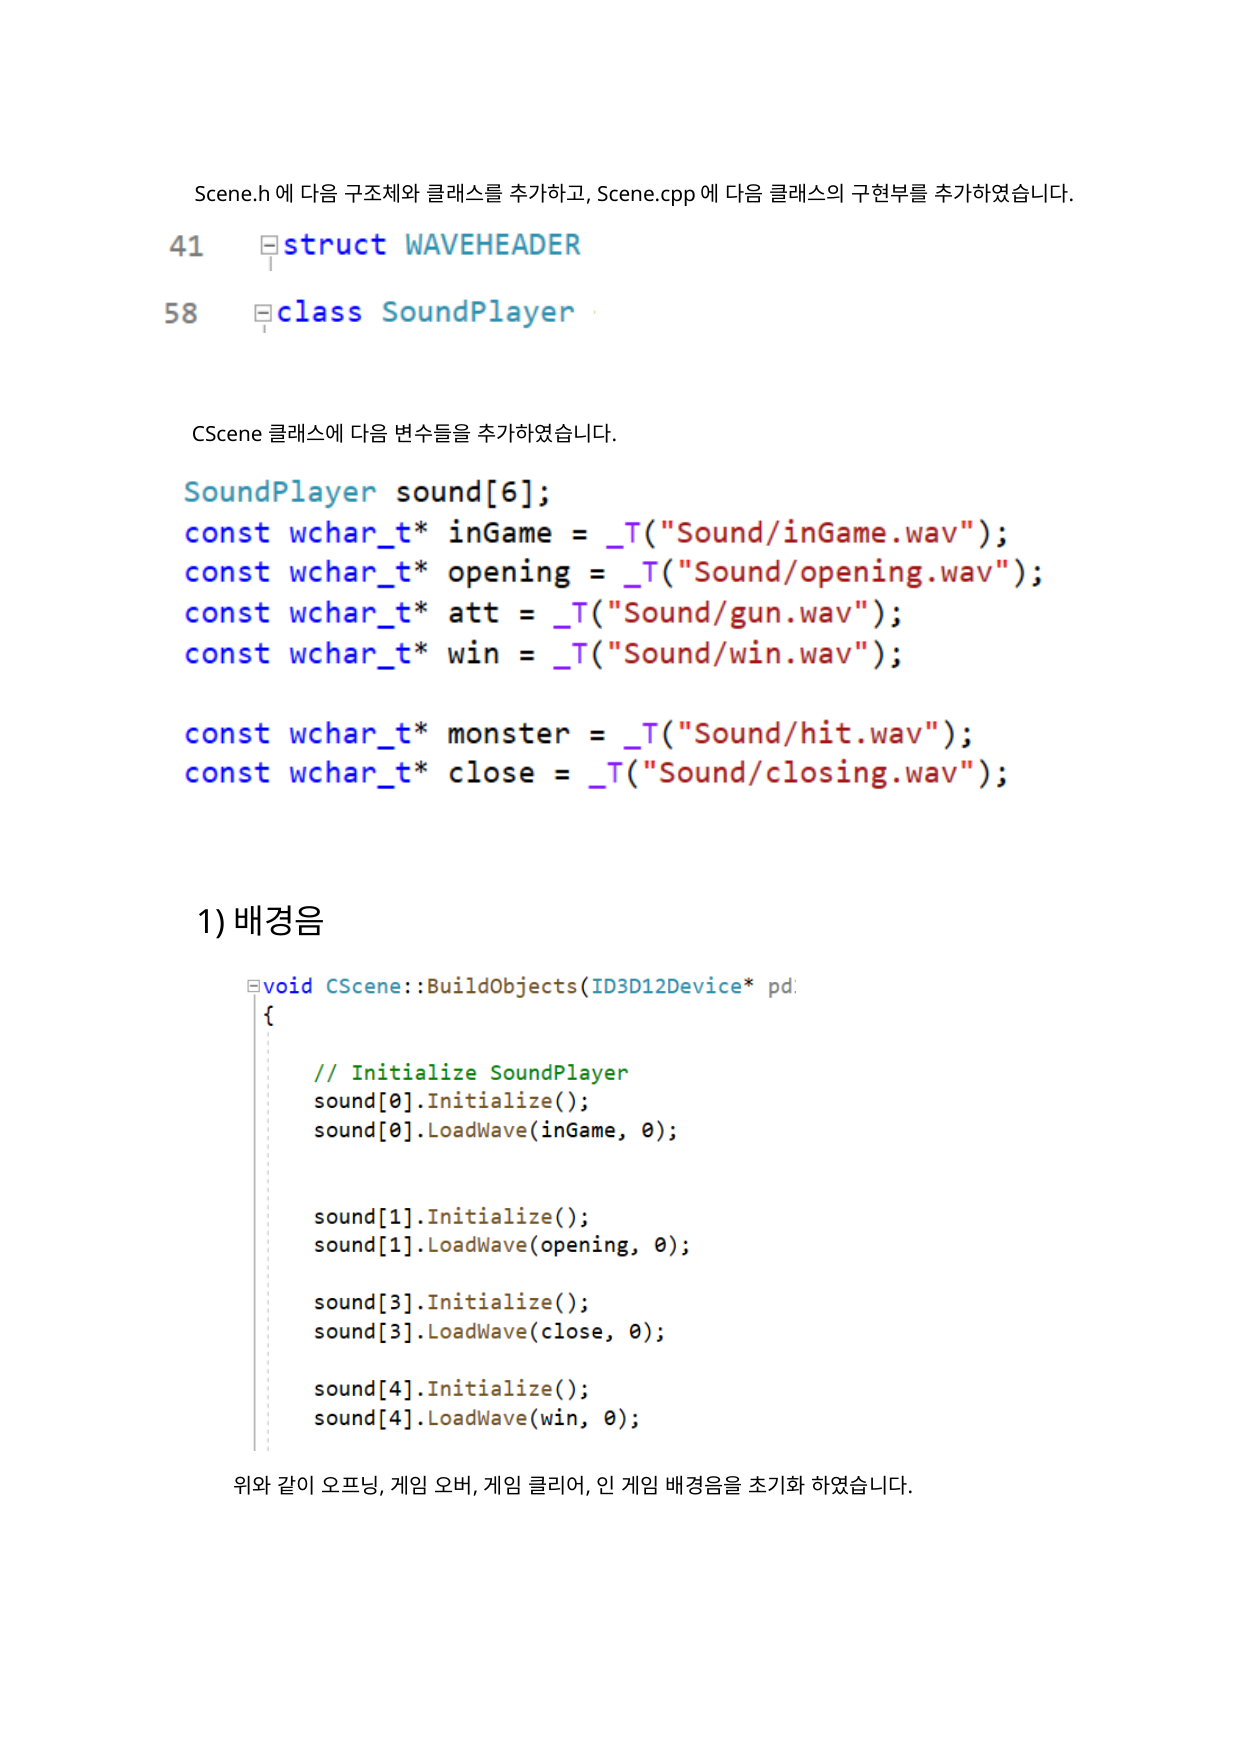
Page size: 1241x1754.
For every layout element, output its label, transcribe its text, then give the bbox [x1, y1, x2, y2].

list 위와 같이 오프닝, 게임 오버, 게임 클리어, 인 게임 배경음을 초기화 하였습니다. [233, 1469, 1090, 1499]
text CScene 클래스에 다음 변수들을 추가하였습니다. [150, 417, 1090, 448]
picture [233, 964, 796, 1451]
picture [150, 289, 596, 333]
picture [150, 226, 632, 271]
text Scene.h에 다음 구조체와 클래스를 추가하고, Scene.cpp에 다음 클래스의 구현부를 추가하였습니다. [150, 177, 1090, 207]
picture [150, 466, 1054, 811]
list 배경음 [196, 895, 1090, 943]
